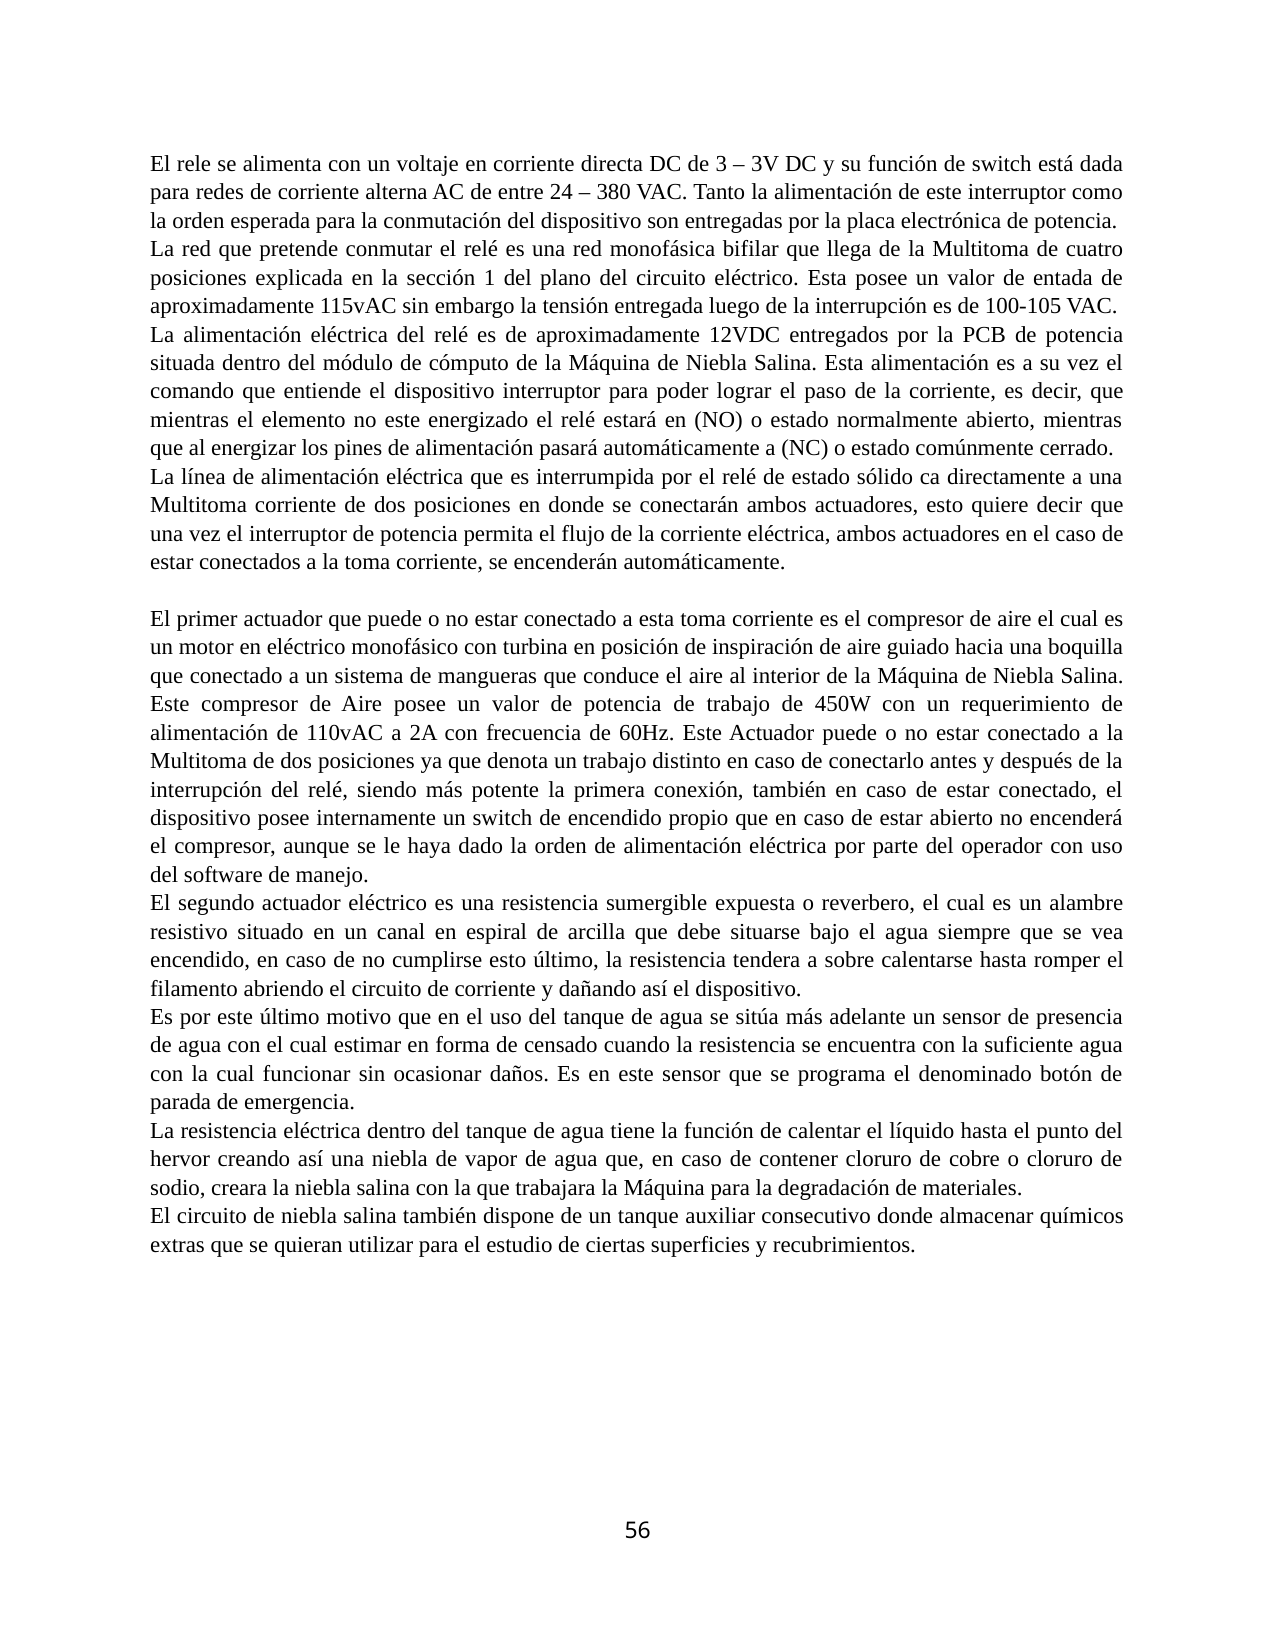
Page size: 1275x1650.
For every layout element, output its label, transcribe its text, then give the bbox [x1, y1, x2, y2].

text El primer actuador que puede o no estar conectado a esta toma corriente es el compresor de aire el cual es un motor en eléctrico monofásico con turbina en posición de inspiración de aire guiado hacia una boquilla que conectado a un sistema de mangueras que conduce el aire al interior de la Máquina de Niebla Salina. Este compresor de Aire posee un valor de potencia de trabajo de 450W con un requerimiento de alimentación de 110vAC a 2A con frecuencia de 60Hz. Este Actuador puede o no estar conectado a la Multitoma de dos posiciones ya que denota un trabajo distinto en caso de conectarlo antes y después de la interrupción del relé, siendo más potente la primera conexión, también en caso de estar conectado, el dispositivo posee internamente un switch de encendido propio que en caso de estar abierto no encenderá el compresor, aunque se le haya dado la orden de alimentación eléctrica por parte del operador con uso del software de manejo. [150, 605, 1125, 887]
text Es por este último motivo que en el uso del tanque de agua se sitúa más adelante un sensor de presencia de agua con el cual estimar en forma de censado cuando la resistencia se encuentra con la suficiente agua con la cual funcionar sin ocasionar daños. Es en este sensor que se programa el denominado botón de parada de emergencia. [150, 1003, 1125, 1115]
text La alimentación eléctrica del relé es de aproximadamente 12VDC entregados por la PCB de potencia situada dentro del módulo de cómputo de la Máquina de Niebla Salina. Esta alimentación es a su vez el comando que entiende el dispositivo interruptor para poder lograr el paso de la corriente, es decir, que mientras el elemento no este energizado el relé estará en (NO) o estado normalmente abierto, mientras que al energizar los pines de alimentación pasará automáticamente a (NC) o estado comúnmente cerrado. [150, 321, 1125, 461]
text La línea de alimentación eléctrica que es interrumpida por el relé de estado sólido ca directamente a una Multitoma corriente de dos posiciones en donde se conectarán ambos actuadores, esto quiere decir que una vez el interruptor de potencia permita el flujo de la corriente eléctrica, ambos actuadores en el caso de estar conectados a la toma corriente, se encenderán automáticamente. [150, 463, 1125, 574]
text El circuito de niebla salina también dispone de un tanque auxiliar consecutivo donde almacenar químicos extras que se quieran utilizar para el estudio de ciertas superficies y recubrimientos. [150, 1202, 1125, 1257]
text La resistencia eléctrica dentro del tanque de agua tiene la función de calentar el líquido hasta el punto del hervor creando así una niebla de vapor de agua que, en caso de contener cloruro de cobre o cloruro de sodio, creara la niebla salina con la que trabajara la Máquina para la degradación de materiales. [150, 1117, 1125, 1200]
text El segundo actuador eléctrico es una resistencia sumergible expuesta o reverbero, el cual es un alambre resistivo situado en un canal en espiral de arcilla que debe situarse bajo el agua siempre que se vea encendido, en caso de no cumplirse esto último, la resistencia tendera a sobre calentarse hasta romper el filamento abriendo el circuito de corriente y dañando así el dispositivo. [150, 889, 1125, 1001]
text El rele se alimenta con un voltaje en corriente directa DC de 3 – 3V DC y su función de switch está dada para redes de corriente alterna AC de entre 24 – 380 VAC. Tanto la alimentación de este interruptor como la orden esperada para la conmutación del dispositivo son entregadas por la placa electrónica de potencia. [150, 150, 1125, 233]
text La red que pretende conmutar el relé es una red monofásica bifilar que llega de la Multitoma de cuatro posiciones explicada en la sección 1 del plano del circuito eléctrico. Esta posee un valor de entada de aproximadamente 115vAC sin embargo la tensión entregada luego de la interrupción es de 100-105 VAC. [150, 235, 1125, 318]
